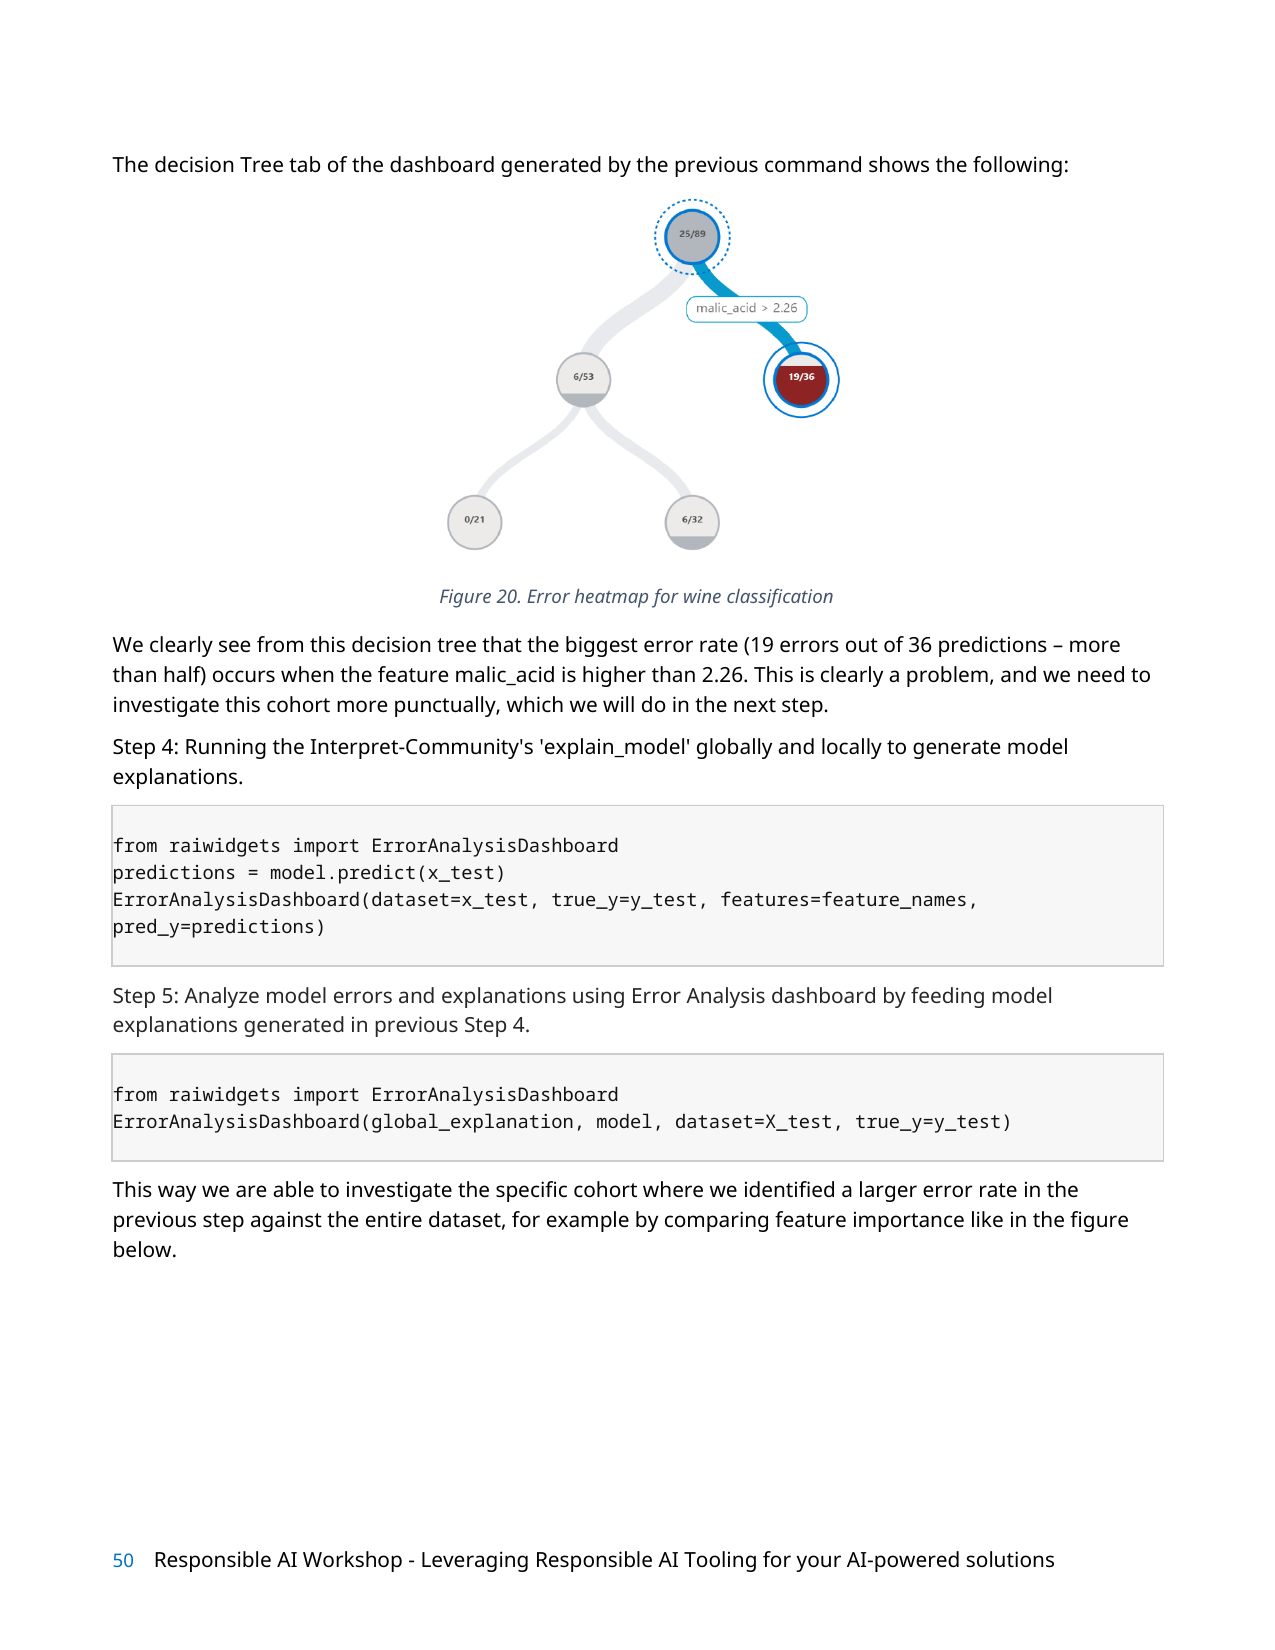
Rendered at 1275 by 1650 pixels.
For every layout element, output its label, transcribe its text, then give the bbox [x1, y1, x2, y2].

text from raiwidgets import ErrorAnalysisDashboard [113, 831, 1163, 858]
text ErrorAnalysisDashboard(dataset=x_test, true_y=y_test, features=feature_names, pred_y=predictions) [113, 885, 1163, 938]
text This way we are able to investigate the specific cohort where we identified a larger error rate in the previous step against the entire dataset, for example by comparing feature importance like in the figure below. [112, 1176, 1162, 1263]
text ErrorAnalysisDashboard(global_explanation, model, dataset=X_test, true_y=y_test) [113, 1106, 1163, 1133]
text The decision Tree tab of the dashboard generated by the previous command shows the following: [112, 150, 1162, 178]
text Step 5: Analyze model errors and explanations using Error Analysis dashboard by feeding model explanations generated in previous Step 4. [112, 981, 1162, 1039]
text We clearly see from this decision tree that the biggest error rate (19 errors out of 36 predictions – more than half) occurs when the feature malic_acid is higher than 2.26. This is clearly a problem, and we need to investigate this cohort more punctually, which we will do in the next step. [112, 631, 1162, 718]
picture [424, 192, 851, 569]
text Step 4: Running the Interpret-Community's 'explain_model' globally and locally to generate model explanations. [112, 732, 1162, 791]
text Figure 20. Error heatmap for wine classification [112, 583, 1162, 608]
text from raiwidgets import ErrorAnalysisDashboard [113, 1079, 1163, 1106]
text predictions = model.predict(x_test) [113, 858, 1163, 885]
